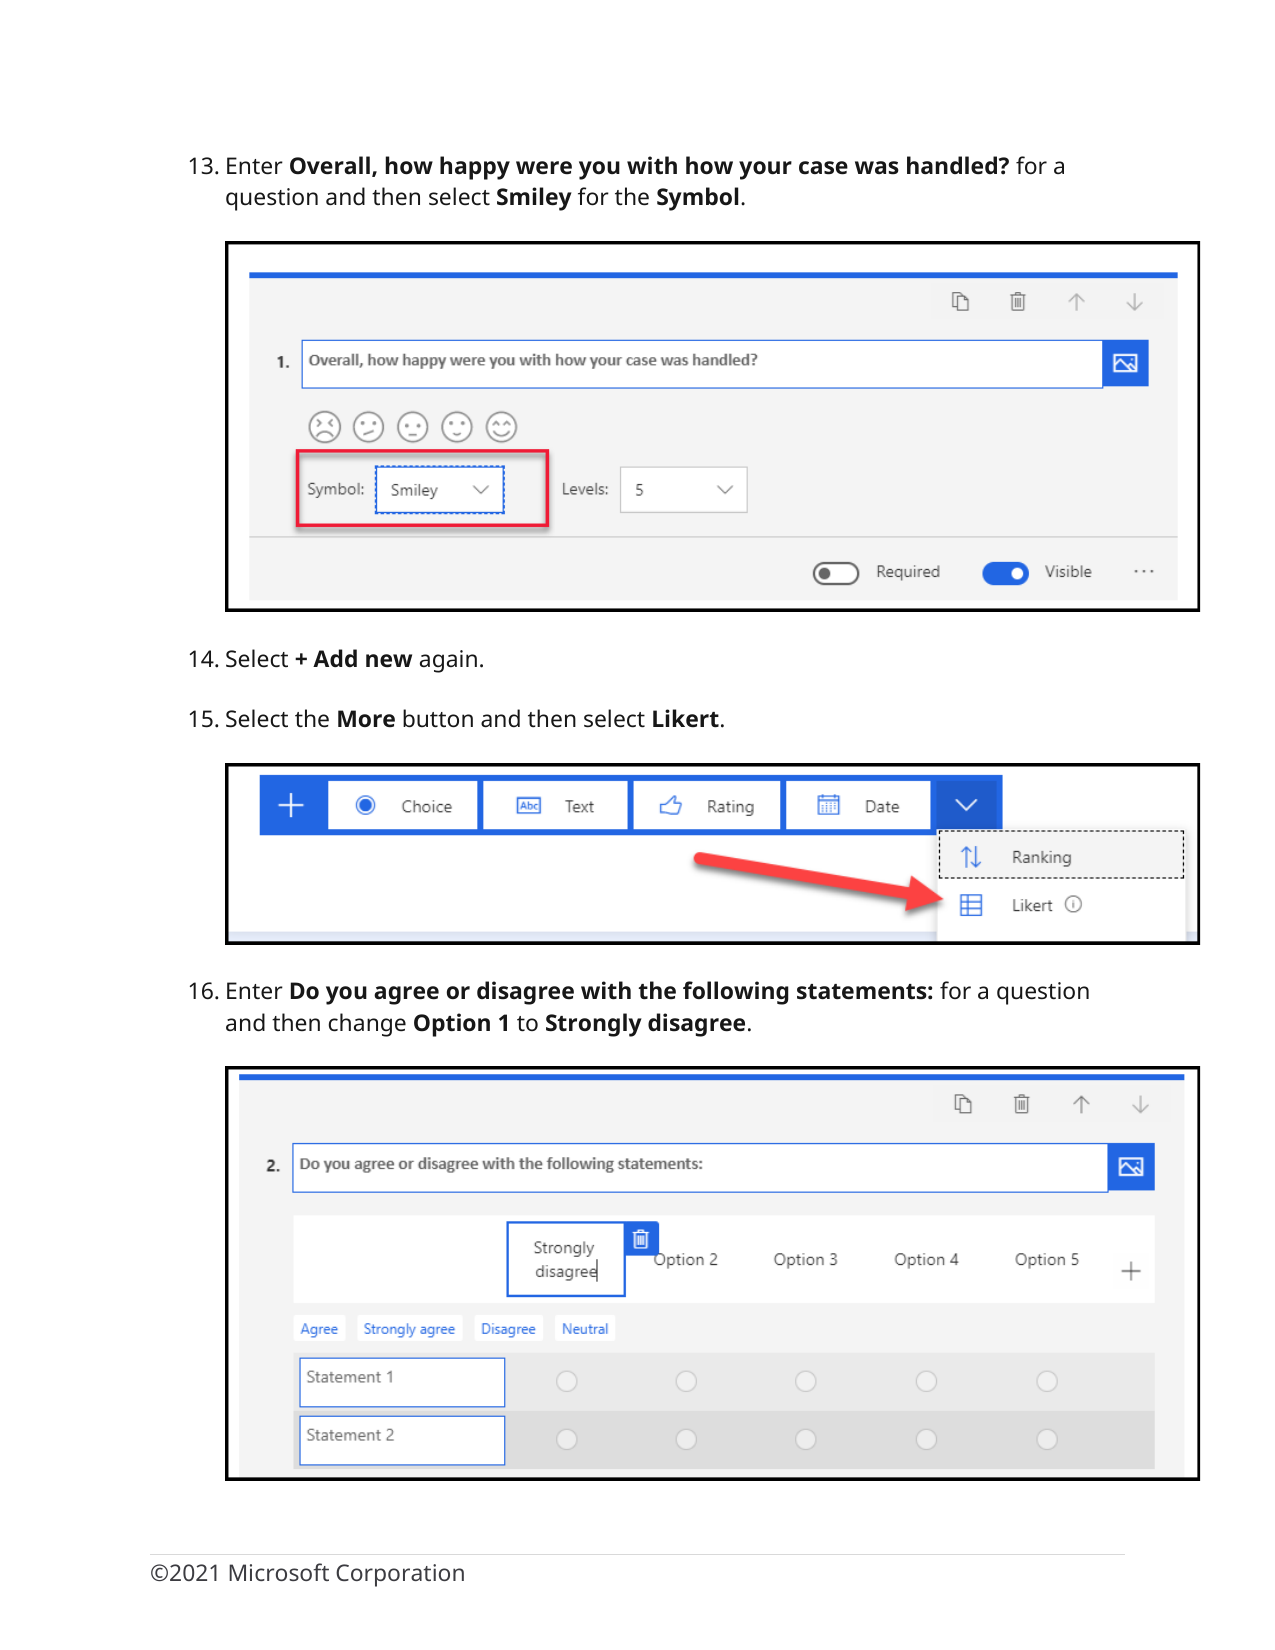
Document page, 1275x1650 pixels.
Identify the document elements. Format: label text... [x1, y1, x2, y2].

picture [225, 763, 1200, 945]
picture [225, 241, 1200, 612]
list Enter Do you agree or disagree with the following statements: for a question and then change Option 1 to Strongly disagree. [187, 975, 1125, 1038]
list Select + Add new again. [187, 642, 1125, 674]
list Select the More button and then select Likert. [187, 703, 1125, 734]
list Enter Overall, how happy were you with how your case was handled? for a question and then select Smiley for the Symbol. [187, 150, 1125, 212]
picture [225, 1066, 1200, 1481]
